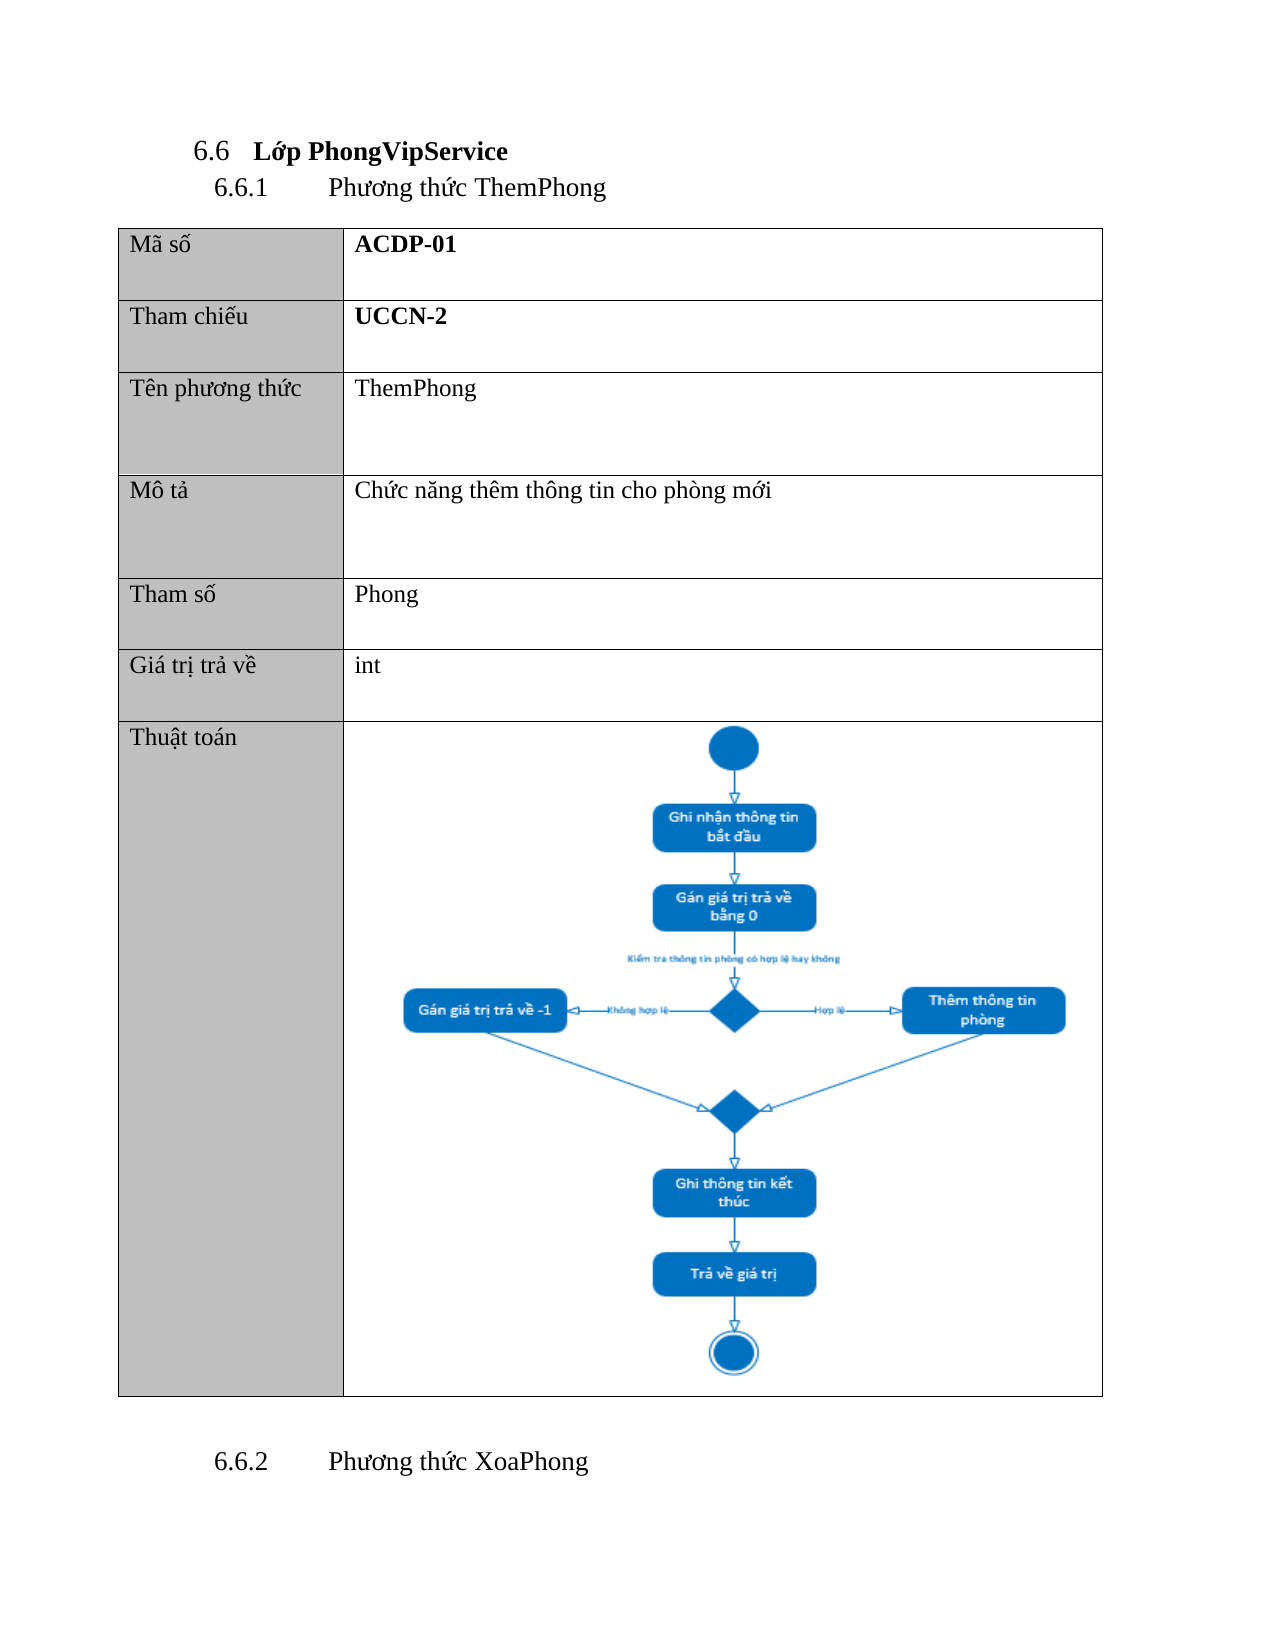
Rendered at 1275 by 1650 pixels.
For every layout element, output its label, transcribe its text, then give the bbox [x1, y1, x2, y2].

text Lớp PhongVipService [193, 133, 1137, 166]
table_cell Giá trị trả về [119, 650, 343, 721]
table_cell Tham chiếu [119, 301, 343, 372]
list Phương thức XoaPhong [268, 1445, 1137, 1476]
table_cell Phong [344, 579, 1102, 649]
list Phương thức ThemPhong [268, 171, 1137, 203]
table_cell int [344, 650, 1102, 721]
table_cell Tham số [119, 579, 343, 649]
table_cell Mô tả [119, 476, 343, 578]
table_cell Thuật toán [119, 722, 343, 1396]
table_header Mã số [119, 229, 343, 300]
picture [354, 722, 1094, 1379]
table_cell [344, 722, 1102, 1396]
table_cell Chức năng thêm thông tin cho phòng mới [344, 476, 1102, 578]
table_cell Tên phương thức [119, 373, 343, 474]
table_cell ThemPhong [344, 373, 1102, 474]
table_cell UCCN-2 [344, 301, 1102, 372]
table_header ACDP-01 [344, 229, 1102, 300]
